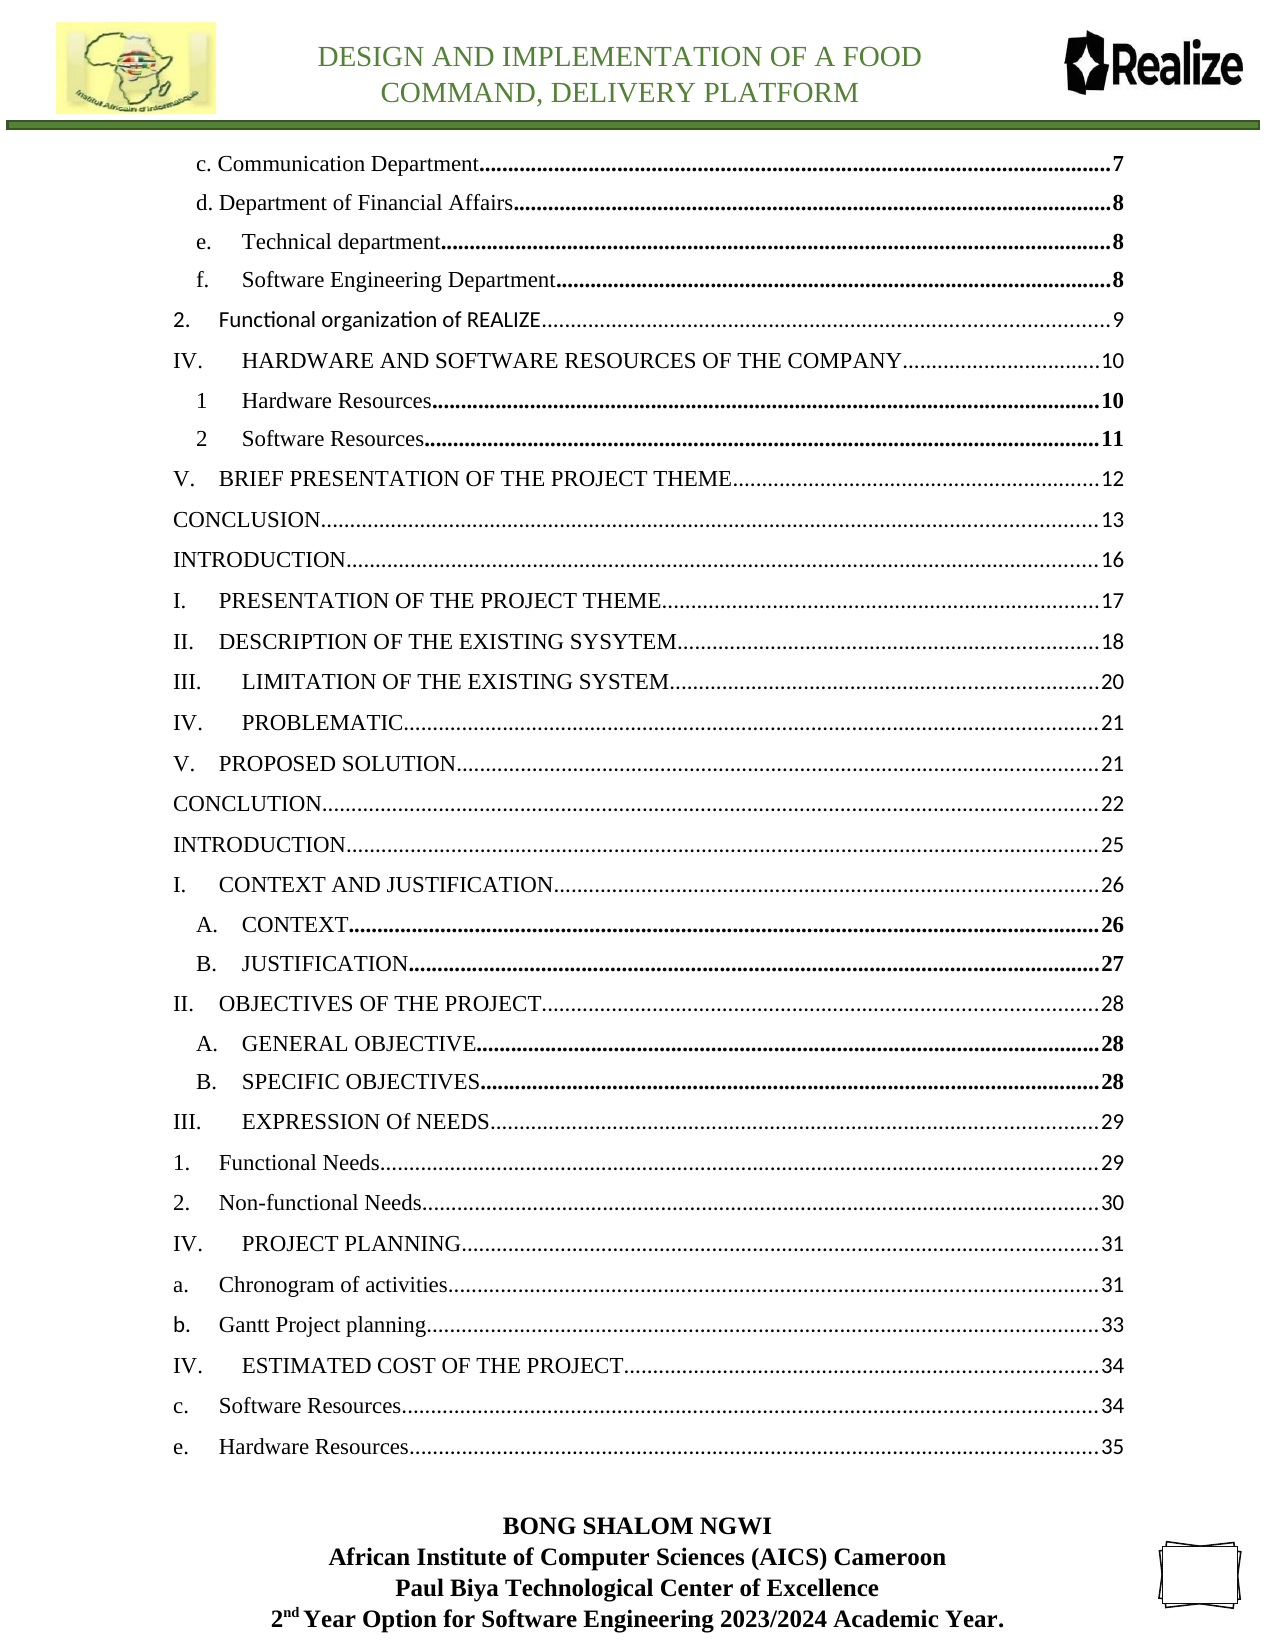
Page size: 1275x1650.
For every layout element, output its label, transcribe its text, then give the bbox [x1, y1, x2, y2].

text a. Chronogram of activities 31 [173, 1270, 1125, 1298]
text c. Software Resources 34 [173, 1392, 1125, 1420]
text INTRODUCTION 16 [173, 546, 1125, 574]
text V. BRIEF PRESENTATION OF THE PROJECT THEME 12 [173, 464, 1125, 492]
text INTRODUCTION 25 [173, 830, 1125, 858]
text II. DESCRIPTION OF THE EXISTING SYSYTEM 18 [173, 627, 1125, 655]
text f. Software Engineering Department 8 [196, 267, 1125, 293]
text A. CONTEXT 26 [196, 911, 1125, 938]
text IV. ESTIMATED COST OF THE PROJECT 34 [173, 1351, 1125, 1379]
text e. Hardware Resources 35 [173, 1432, 1125, 1460]
text d. Department of Financial Affairs 8 [196, 189, 1125, 215]
text B. JUSTIFICATION 27 [196, 950, 1125, 976]
text 2. Functional organization of REALIZE 9 [173, 305, 1125, 333]
text IV. PROBLEMATIC 21 [173, 708, 1125, 736]
text b. Gantt Project planning 33 [173, 1310, 1125, 1338]
text 2. Non-functional Needs 30 [173, 1188, 1125, 1217]
text CONCLUSION 13 [173, 505, 1125, 533]
text CONCLUTION 22 [173, 789, 1125, 817]
text IV. PROJECT PLANNING 31 [173, 1229, 1125, 1257]
text II. OBJECTIVES OF THE PROJECT 28 [173, 989, 1125, 1017]
text c. Communication Department 7 [196, 150, 1125, 176]
text e. Technical department 8 [196, 228, 1125, 254]
picture [56, 22, 216, 114]
text III. LIMITATION OF THE EXISTING SYSTEM 20 [173, 667, 1125, 696]
text B. SPECIFIC OBJECTIVES 28 [196, 1068, 1125, 1095]
text I. PRESENTATION OF THE PROJECT THEME 17 [173, 586, 1125, 614]
text IV. HARDWARE AND SOFTWARE RESOURCES OF THE COMPANY 10 [173, 346, 1125, 374]
text 2 Software Resources 11 [196, 426, 1125, 452]
picture [1064, 30, 1243, 95]
text I. CONTEXT AND JUSTIFICATION 26 [173, 871, 1125, 899]
text 1. Functional Needs 29 [173, 1148, 1125, 1176]
text A. GENERAL OBJECTIVE 28 [196, 1029, 1125, 1056]
text V. PROPOSED SOLUTION 21 [173, 749, 1125, 777]
text III. EXPRESSION Of NEEDS 29 [173, 1107, 1125, 1135]
text 1 Hardware Resources 10 [196, 387, 1125, 413]
